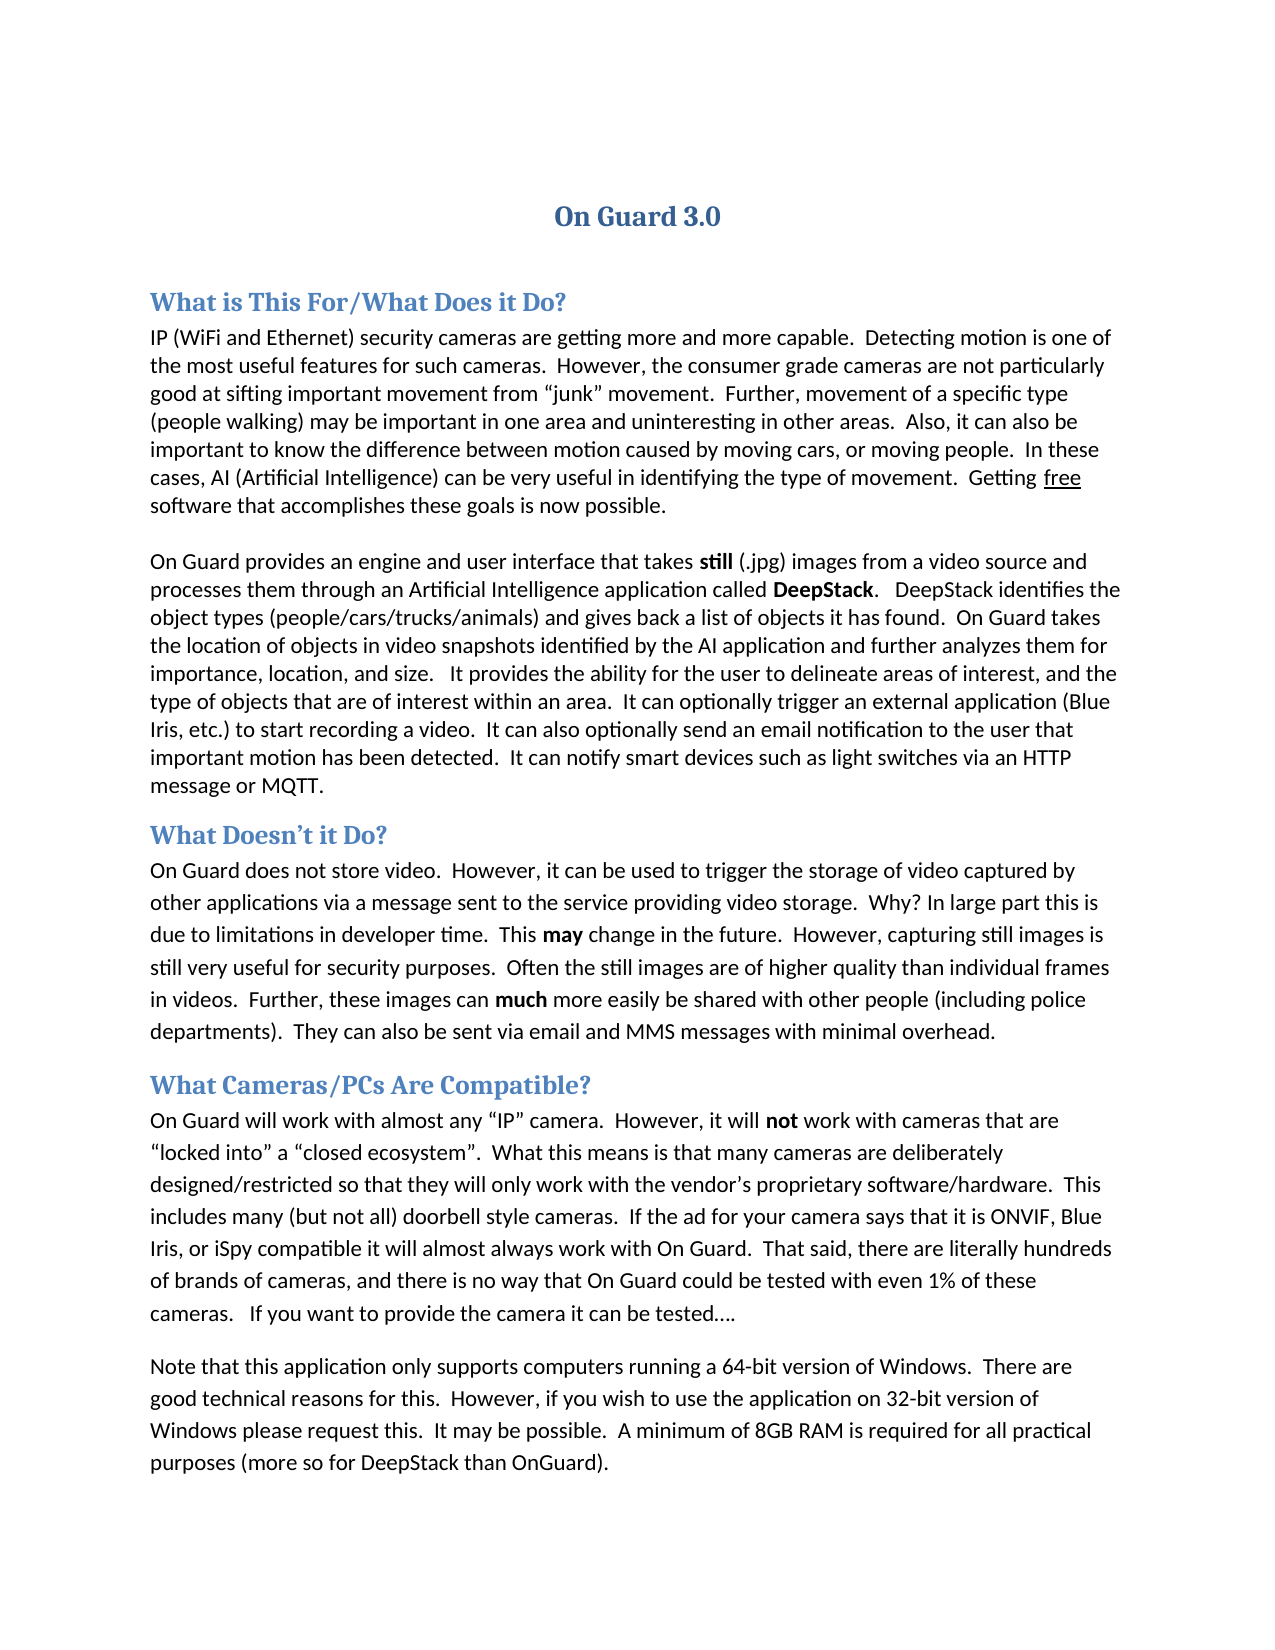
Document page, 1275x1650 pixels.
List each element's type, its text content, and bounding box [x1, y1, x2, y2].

text IP (WiFi and Ethernet) security cameras are getting more and more capable. Detecting motion is one of the most useful features for such cameras. However, the consumer grade cameras are not particularly good at sifting important movement from “junk” movement. Further, movement of a specific type (people walking) may be important in one area and uninteresting in other areas. Also, it can also be important to know the difference between motion caused by moving cars, or moving people. In these cases, AI (Artificial Intelligence) can be very useful in identifying the type of movement. Getting free software that accomplishes these goals is now possible. [150, 323, 1125, 519]
text On Guard will work with almost any “IP” camera. However, it will not work with cameras that are “locked into” a “closed ecosystem”. What this means is that many cameras are deliberately designed/restricted so that they will only work with the vendor’s proprietary software/hardware. This includes many (but not all) doorbell style cameras. If the ad for your camera says that it is ONVIF, Blue Iris, or iSpy compatible it will almost always work with On Guard. That said, there are literally hundreds of brands of cameras, and there is no way that On Guard could be tested with even 1% of these cameras. If you want to provide the camera it can be tested…. [150, 1106, 1125, 1327]
subtitle What Doesn’t it Do? [150, 820, 1125, 851]
text On Guard does not store video. However, it can be used to trigger the storage of video captured by other applications via a message sent to the service providing video storage. Why? In large part this is due to limitations in developer time. This may change in the future. However, capturing still images is still very useful for security purposes. Often the still images are of higher quality than individual frames in videos. Further, these images can much more easily be shared with other people (including police departments). They can also be sent via email and MMS messages with minimal overhead. [150, 856, 1125, 1045]
subtitle What Cameras/PCs Are Compatible? [150, 1070, 1125, 1101]
text Note that this application only supports computers running a 64-bit version of Windows. There are good technical reasons for this. However, if you wish to use the application on 32-bit version of Windows please request this. It may be possible. A minimum of 8GB RAM is required for all practical purposes (more so for DeepStack than OnGuard). [150, 1352, 1125, 1476]
text On Guard provides an engine and user interface that takes still (.jpg) images from a video source and processes them through an Artificial Intelligence application called DeepStack. DeepStack identifies the object types (people/cars/trucks/animals) and gives back a list of objects it has found. On Guard takes the location of objects in video snapshots identified by the AI application and further analyzes them for importance, location, and size. It provides the ability for the user to delineate areas of interest, and the type of objects that are of interest within an area. It can optionally trigger an external application (Blue Iris, etc.) to start recording a video. It can also optionally send an email notification to the user that important motion has been detected. It can notify smart devices such as light switches via an HTTP message or MQTT. [150, 547, 1125, 799]
subtitle On Guard 3.0 [150, 200, 1125, 233]
subtitle What is This For/What Does it Do? [150, 287, 1125, 318]
